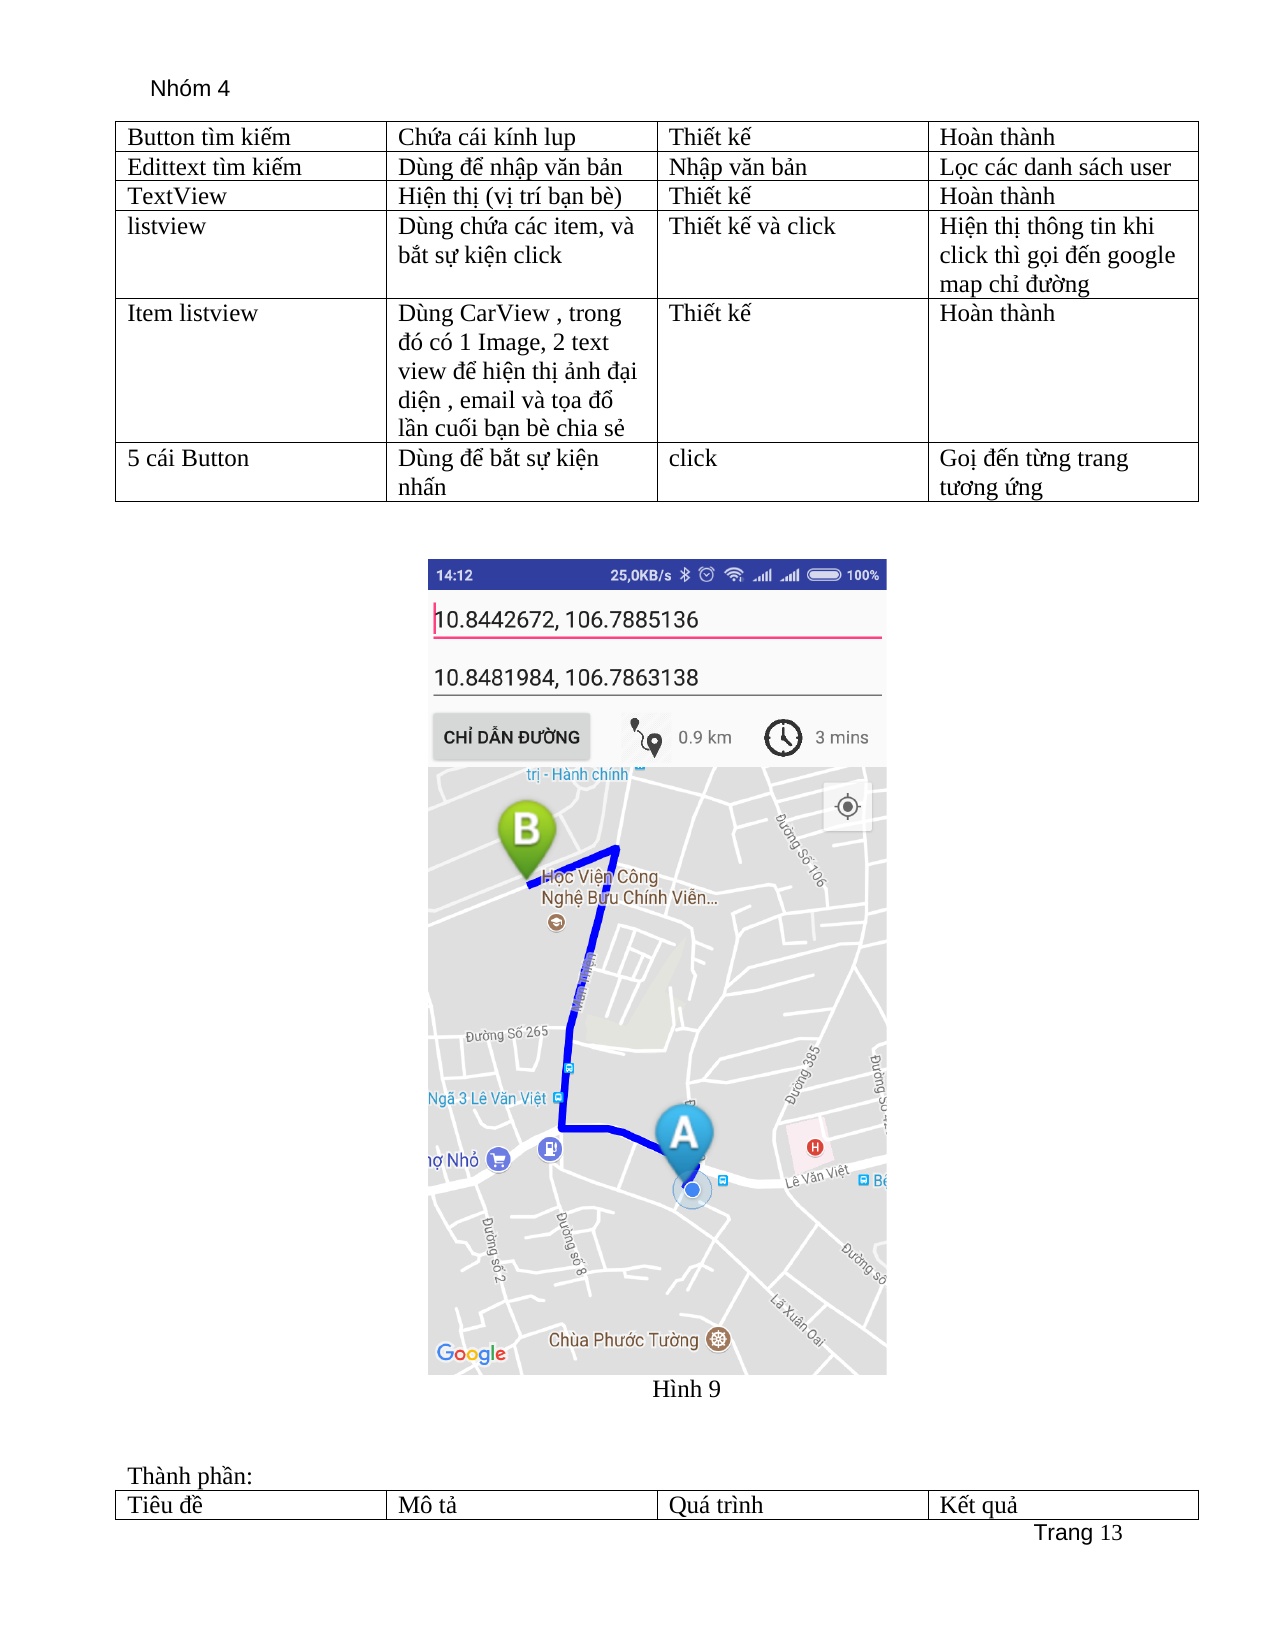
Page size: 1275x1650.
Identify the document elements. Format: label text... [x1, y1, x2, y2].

table_cell Thiết kế [658, 299, 928, 442]
table_cell Dùng chứa các item, và bắt sự kiện click [387, 211, 657, 297]
table_cell Hoàn thành [929, 181, 1198, 210]
table_header Kết quả [929, 1491, 1198, 1519]
table_cell Hoàn thành [929, 299, 1198, 442]
table_cell Dùng để nhập văn bản [387, 152, 657, 180]
table_header Tiêu đề [116, 1491, 386, 1519]
table_header Mô tả [387, 1491, 657, 1519]
text Hình 9 [127, 1374, 1187, 1403]
table_cell click [658, 443, 928, 501]
table_cell Dùng để bắt sự kiện nhấn [387, 443, 657, 501]
table_cell Nhập văn bản [658, 152, 928, 180]
text Thành phần: [127, 1461, 1187, 1489]
table_header Quá trình [658, 1491, 928, 1519]
table_cell Dùng CarView , trong đó có 1 Image, 2 text view để hiện thị ảnh đại diện , email và tọa đổ lần cuối bạn bè chia sẻ [387, 299, 657, 442]
table_cell Thiết kế [658, 181, 928, 210]
table_cell Item listview [116, 299, 386, 442]
table_cell Edittext tìm kiếm [116, 152, 386, 180]
picture [428, 559, 887, 1375]
table_cell Button tìm kiếm [116, 122, 386, 151]
table_cell Hiện thị (vị trí bạn bè) [387, 181, 657, 210]
table_cell Goị đến từng trang tương ứng [929, 443, 1198, 501]
table_cell Thiết kế và click [658, 211, 928, 297]
table_cell listview [116, 211, 386, 297]
table_cell TextView [116, 181, 386, 210]
table_cell Lọc các danh sách user [929, 152, 1198, 180]
table_cell Hiện thị thông tin khi click thì gọi đến google map chỉ đường [929, 211, 1198, 297]
table_cell Hoàn thành [929, 122, 1198, 151]
table_cell Chứa cái kính lup [387, 122, 657, 151]
table_cell 5 cái Button [116, 443, 386, 501]
table_cell Thiết kế [658, 122, 928, 151]
